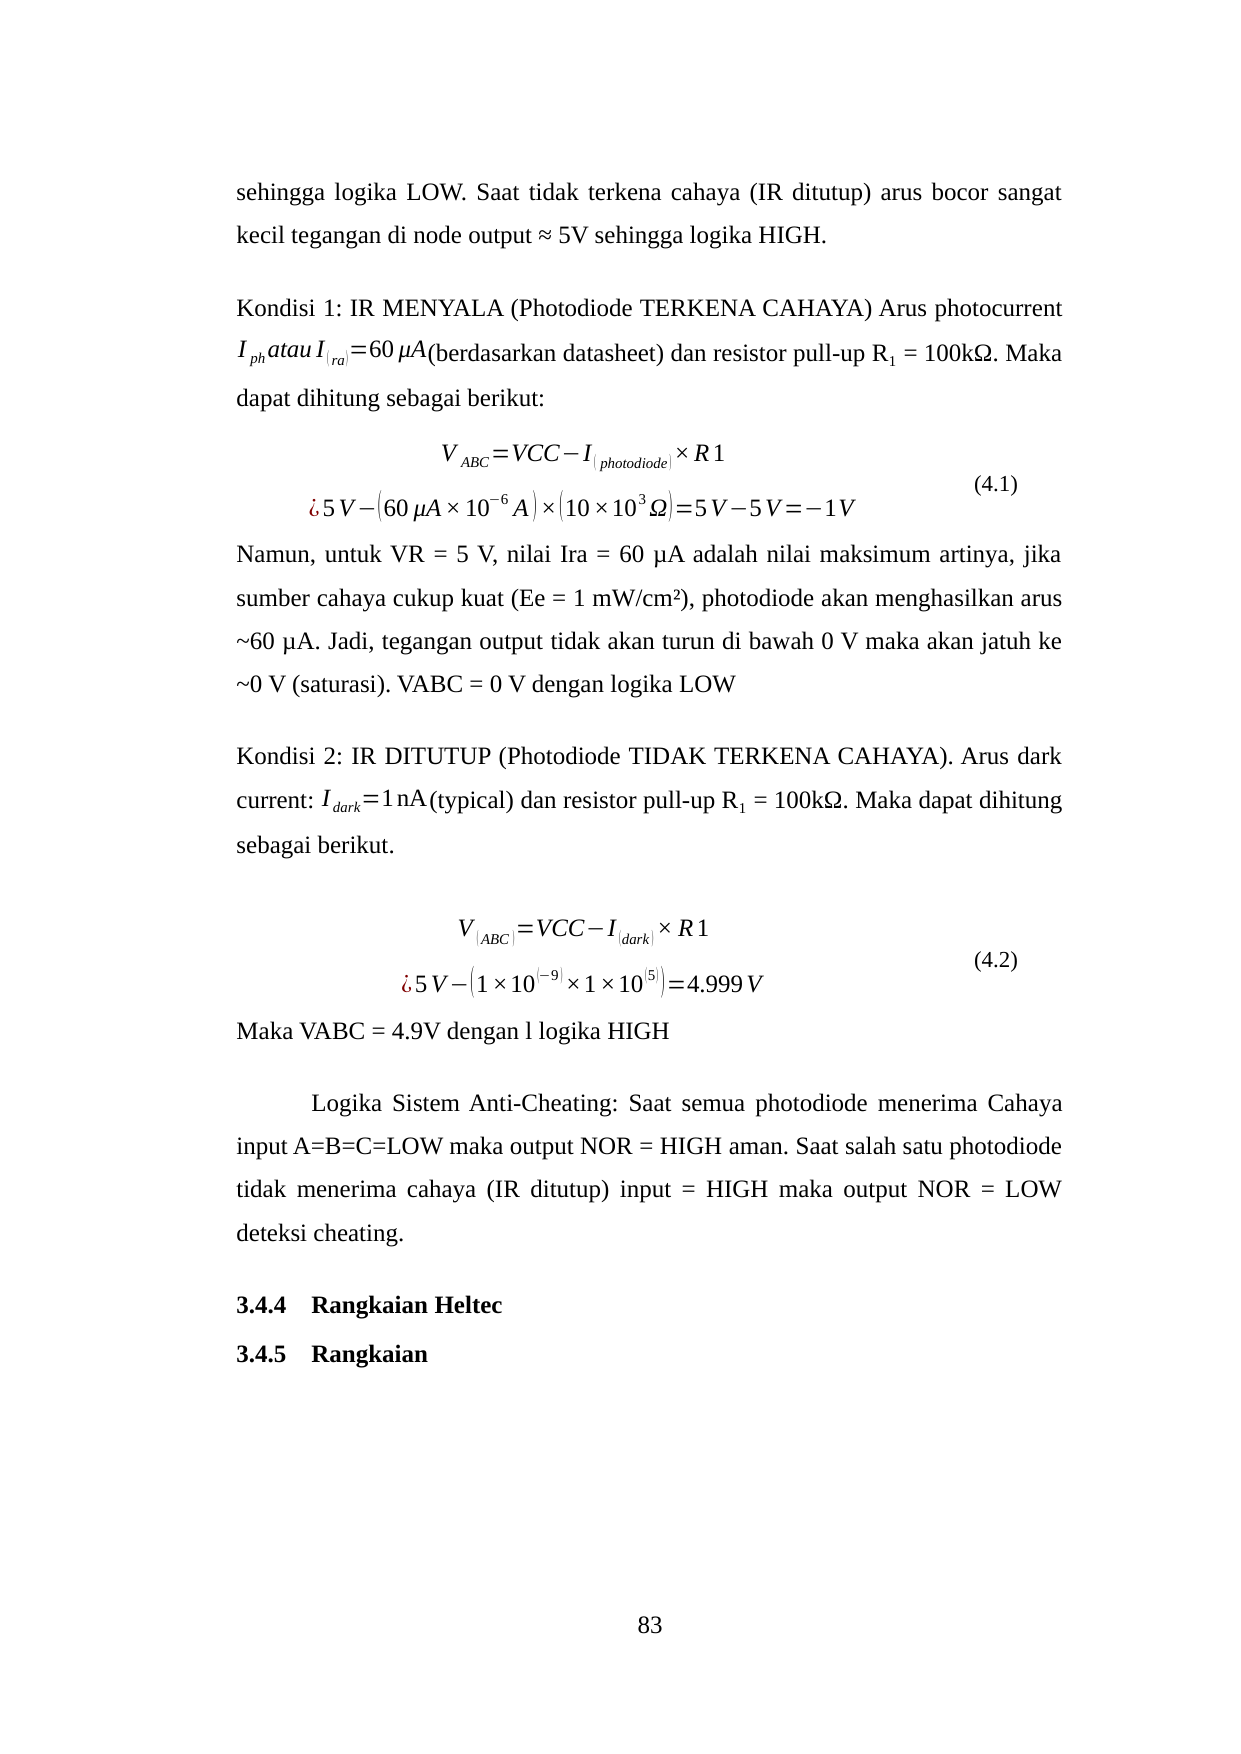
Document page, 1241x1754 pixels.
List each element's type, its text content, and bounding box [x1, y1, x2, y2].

table_header [236, 426, 930, 527]
text Kondisi 2: IR DITUTUP (Photodiode TIDAK TERKENA CAHAYA). Arus dark current: (typical) dan resistor pull-up R₁ = 100kΩ. Maka dapat dihitung sebagai berikut. [236, 741, 1063, 859]
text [236, 177, 1063, 249]
text Namun, untuk VR = 5 V, nilai Ira = 60 µA adalah nilai maksimum artinya, jika sumber cahaya cukup kuat (Ee = 1 mW/cm²), photodiode akan menghasilkan arus ~60 µA. Jadi, tegangan output tidak akan turun di bawah 0 V maka akan jatuh ke ~0 V (saturasi). VABC = 0 V dengan logika LOW [236, 539, 1063, 698]
subtitle Rangkaian Heltec [236, 1290, 1063, 1319]
table_header (4.2) [930, 902, 1062, 1003]
text Maka VABC = 4.9V dengan l logika HIGH [236, 1016, 1063, 1045]
table_header [236, 902, 930, 1003]
subtitle Rangkaian [236, 1339, 1063, 1368]
text Logika Sistem Anti-Cheating: Saat semua photodiode menerima Cahaya input A=B=C=LOW maka output NOR = HIGH aman. Saat salah satu photodiode tidak menerima cahaya (IR ditutup) input = HIGH maka output NOR = LOW deteksi cheating. [236, 1088, 1063, 1246]
table_header (4.1) [930, 426, 1062, 527]
text Kondisi 1: IR MENYALA (Photodiode TERKENA CAHAYA) Arus photocurrent (berdasarkan datasheet) dan resistor pull-up R₁ = 100kΩ. Maka dapat dihitung sebagai berikut: [236, 293, 1063, 412]
